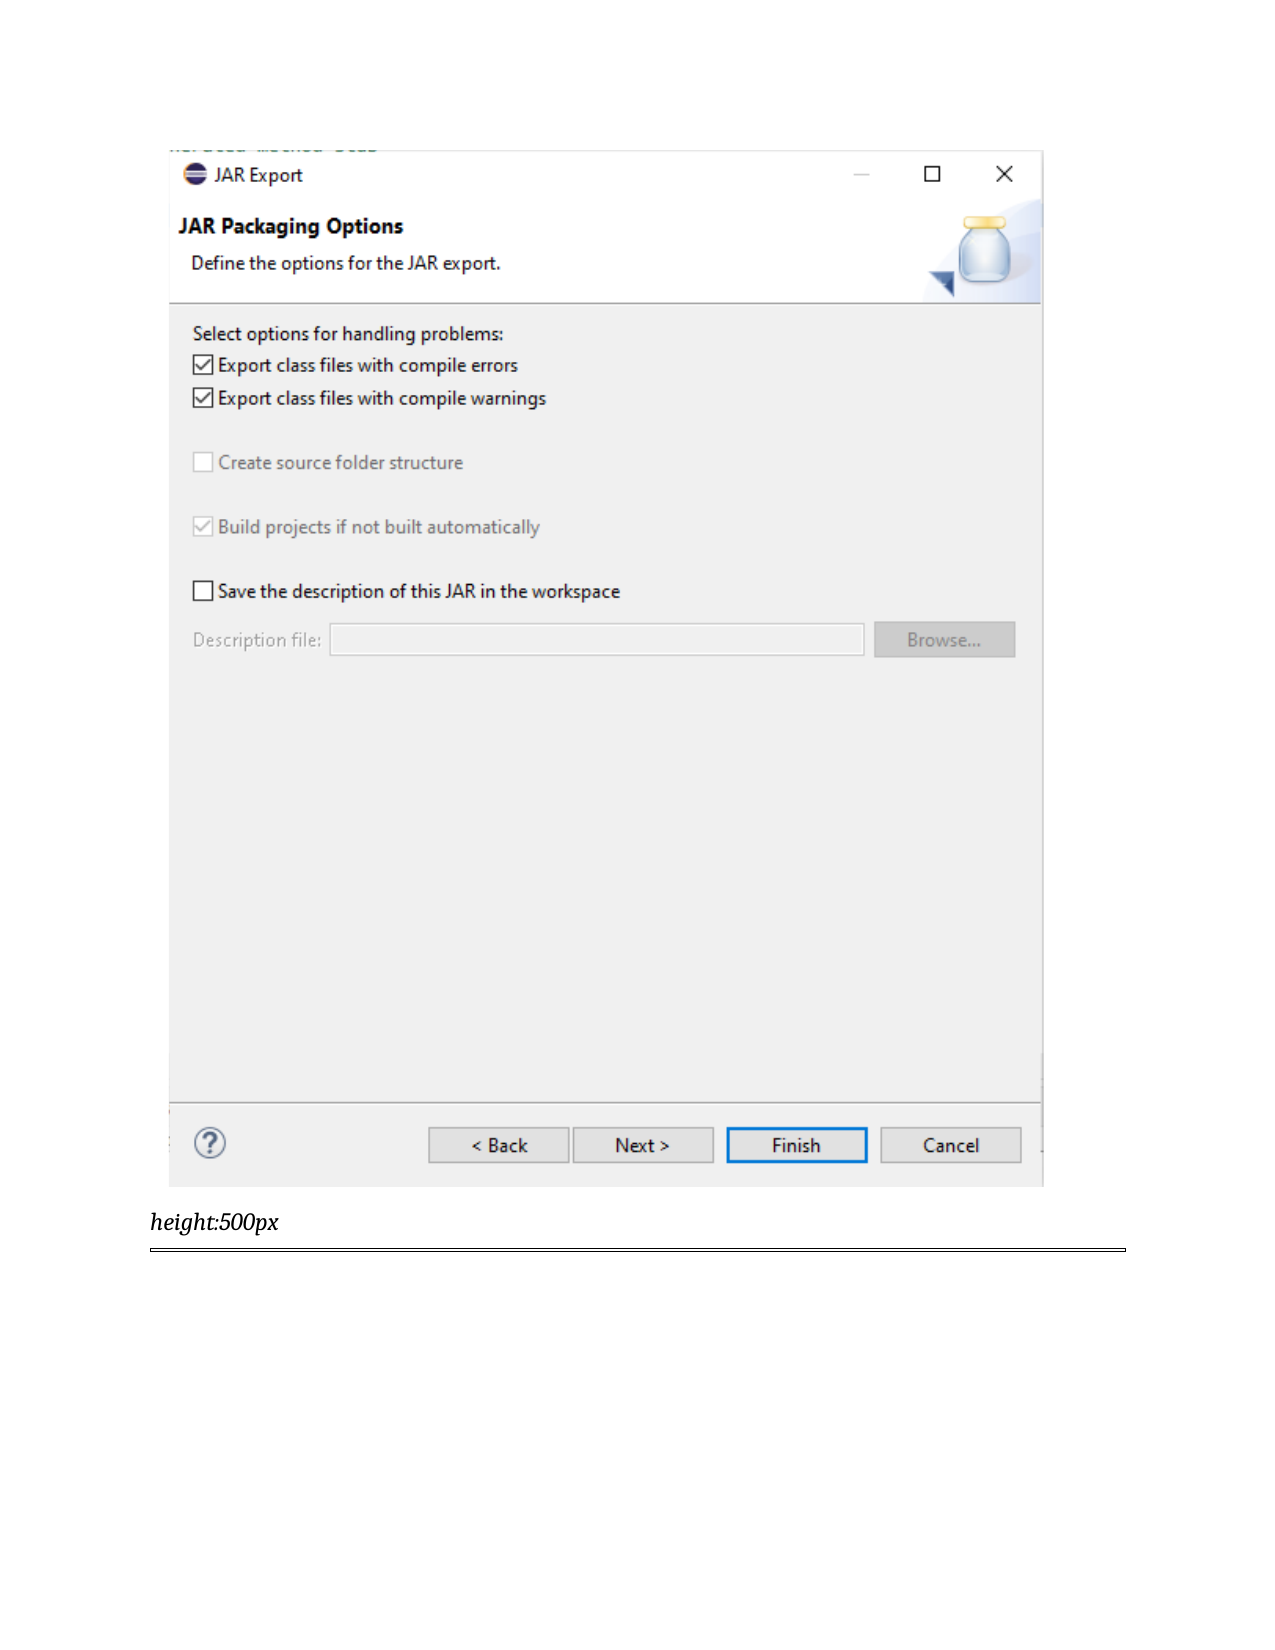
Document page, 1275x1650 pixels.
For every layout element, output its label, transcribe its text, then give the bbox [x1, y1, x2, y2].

text height:500px [150, 1207, 1125, 1236]
picture [168, 150, 1044, 1187]
